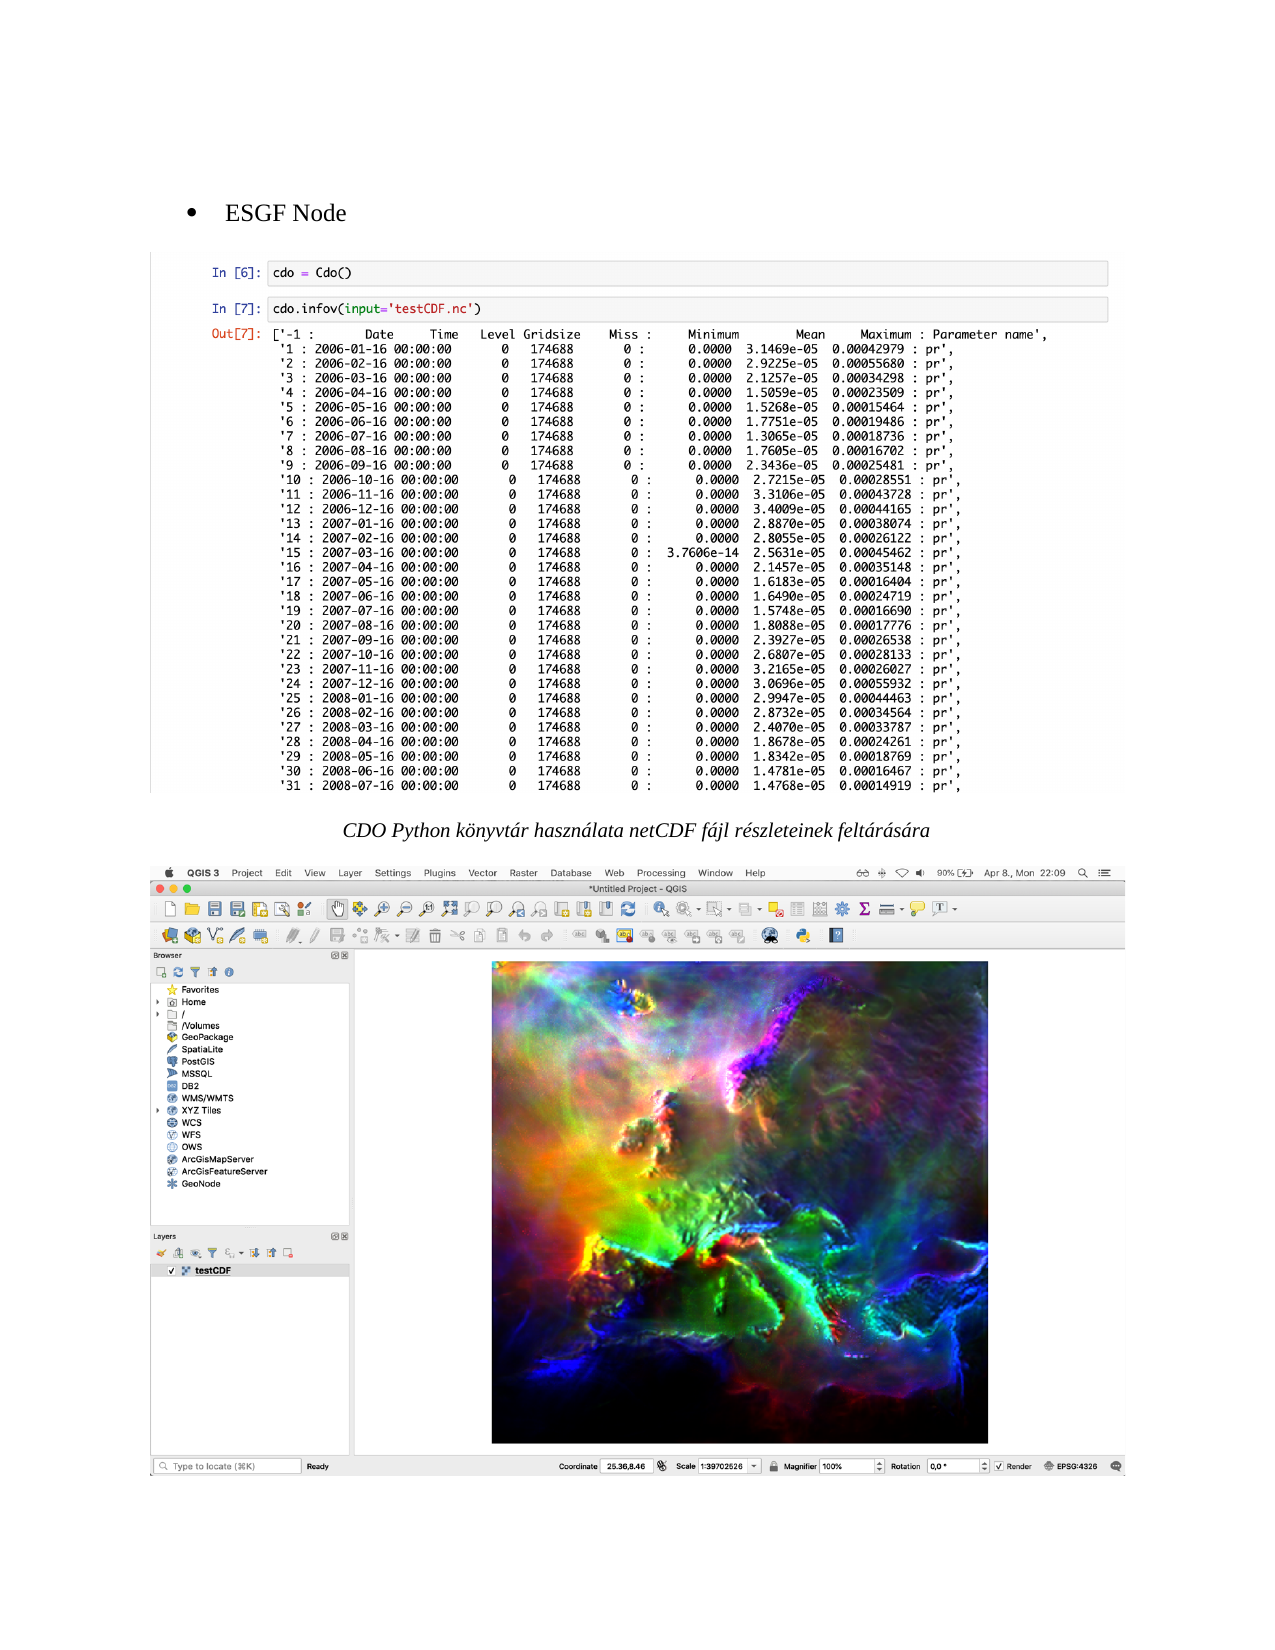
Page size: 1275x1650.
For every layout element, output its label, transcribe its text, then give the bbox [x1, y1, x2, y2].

list ESGF Node [187, 198, 1125, 227]
picture [150, 252, 1125, 793]
text CDO Python könyvtár használata netCDF fájl részleteinek feltárására [150, 817, 1125, 842]
picture [150, 866, 1125, 1476]
